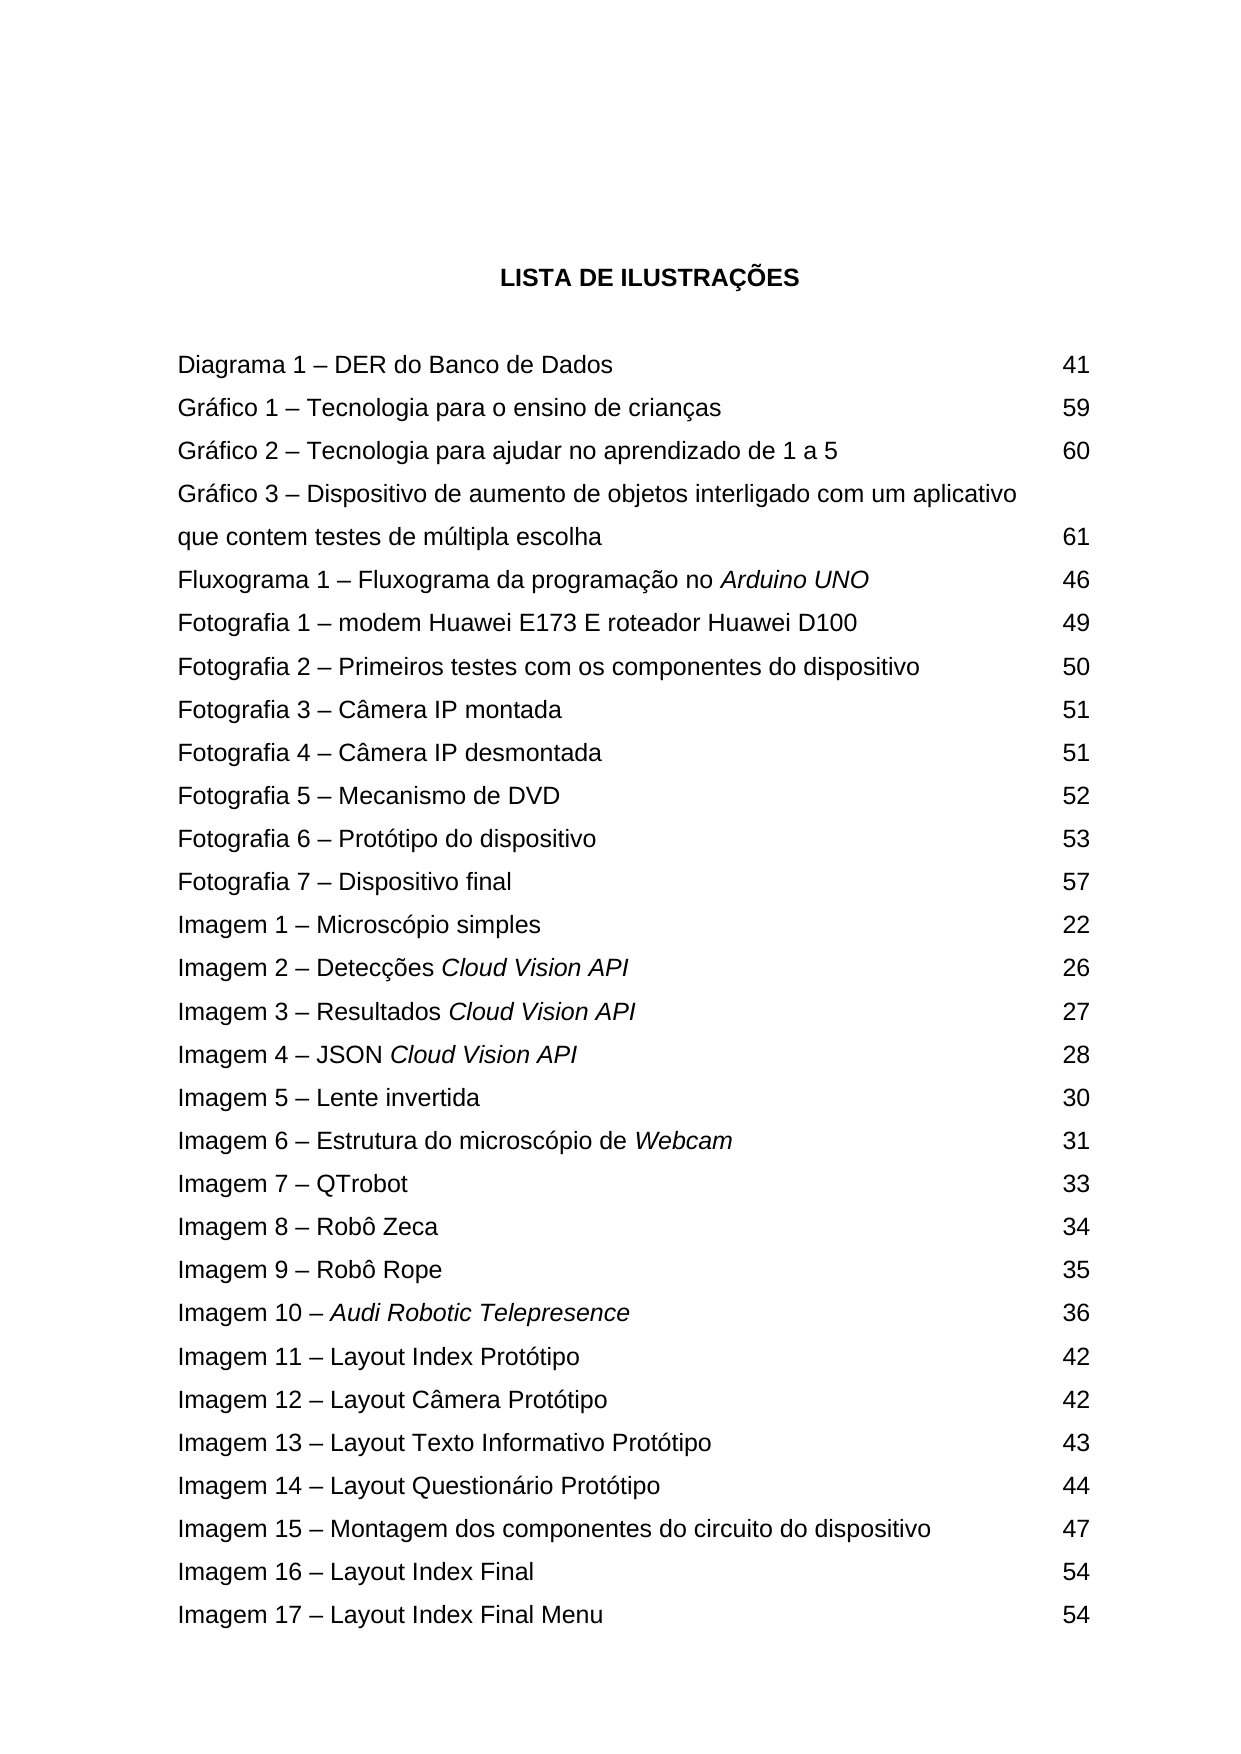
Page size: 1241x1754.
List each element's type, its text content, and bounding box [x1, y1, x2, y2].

text Diagrama 1 – DER do Banco de Dados 41 [177, 350, 1122, 378]
text Imagem 17 – Layout Index Final Menu 54 [177, 1600, 1122, 1629]
text Gráfico 2 – Tecnologia para ajudar no aprendizado de 1 a 5 60 [177, 436, 1122, 465]
text Imagem 4 – JSON Cloud Vision API 28 [177, 1040, 1122, 1068]
text Gráfico 1 – Tecnologia para o ensino de crianças 59 [177, 393, 1122, 422]
text que contem testes de múltipla escolha 61 [177, 522, 1122, 551]
text Imagem 2 – Detecções Cloud Vision API 26 [177, 953, 1122, 982]
text Fotografia 6 – Protótipo do dispositivo 53 [177, 824, 1122, 853]
text Imagem 1 – Microscópio simples 22 [177, 910, 1122, 939]
text Imagem 12 – Layout Câmera Protótipo 42 [177, 1385, 1122, 1413]
text Imagem 3 – Resultados Cloud Vision API 27 [177, 997, 1122, 1025]
text Imagem 10 – Audi Robotic Telepresence 36 [177, 1298, 1122, 1327]
text Fluxograma 1 – Fluxograma da programação no Arduino UNO 46 [177, 565, 1122, 594]
text Imagem 8 – Robô Zeca 34 [177, 1212, 1122, 1241]
text Imagem 14 – Layout Questionário Protótipo 44 [177, 1471, 1122, 1500]
text Fotografia 1 – modem Huawei E173 E roteador Huawei D100 49 [177, 608, 1122, 637]
text Imagem 9 – Robô Rope 35 [177, 1255, 1122, 1284]
text Imagem 16 – Layout Index Final 54 [177, 1557, 1122, 1586]
text Imagem 7 – QTrobot 33 [177, 1169, 1122, 1198]
text Fotografia 7 – Dispositivo final 57 [177, 867, 1122, 896]
text Imagem 5 – Lente invertida 30 [177, 1083, 1122, 1112]
text Imagem 15 – Montagem dos componentes do circuito do dispositivo 47 [177, 1514, 1122, 1543]
text Imagem 13 – Layout Texto Informativo Protótipo 43 [177, 1428, 1122, 1457]
text Fotografia 3 – Câmera IP montada 51 [177, 695, 1122, 723]
text Fotografia 5 – Mecanismo de DVD 52 [177, 781, 1122, 810]
text Fotografia 4 – Câmera IP desmontada 51 [177, 738, 1122, 767]
text Gráfico 3 – Dispositivo de aumento de objetos interligado com um aplicativo [177, 479, 1122, 508]
text Fotografia 2 – Primeiros testes com os componentes do dispositivo 50 [177, 652, 1122, 680]
text Imagem 6 – Estrutura do microscópio de Webcam 31 [177, 1126, 1122, 1155]
text Imagem 11 – Layout Index Protótipo 42 [177, 1342, 1122, 1370]
text LISTA DE ILUSTRAÇÕES [177, 263, 1122, 292]
